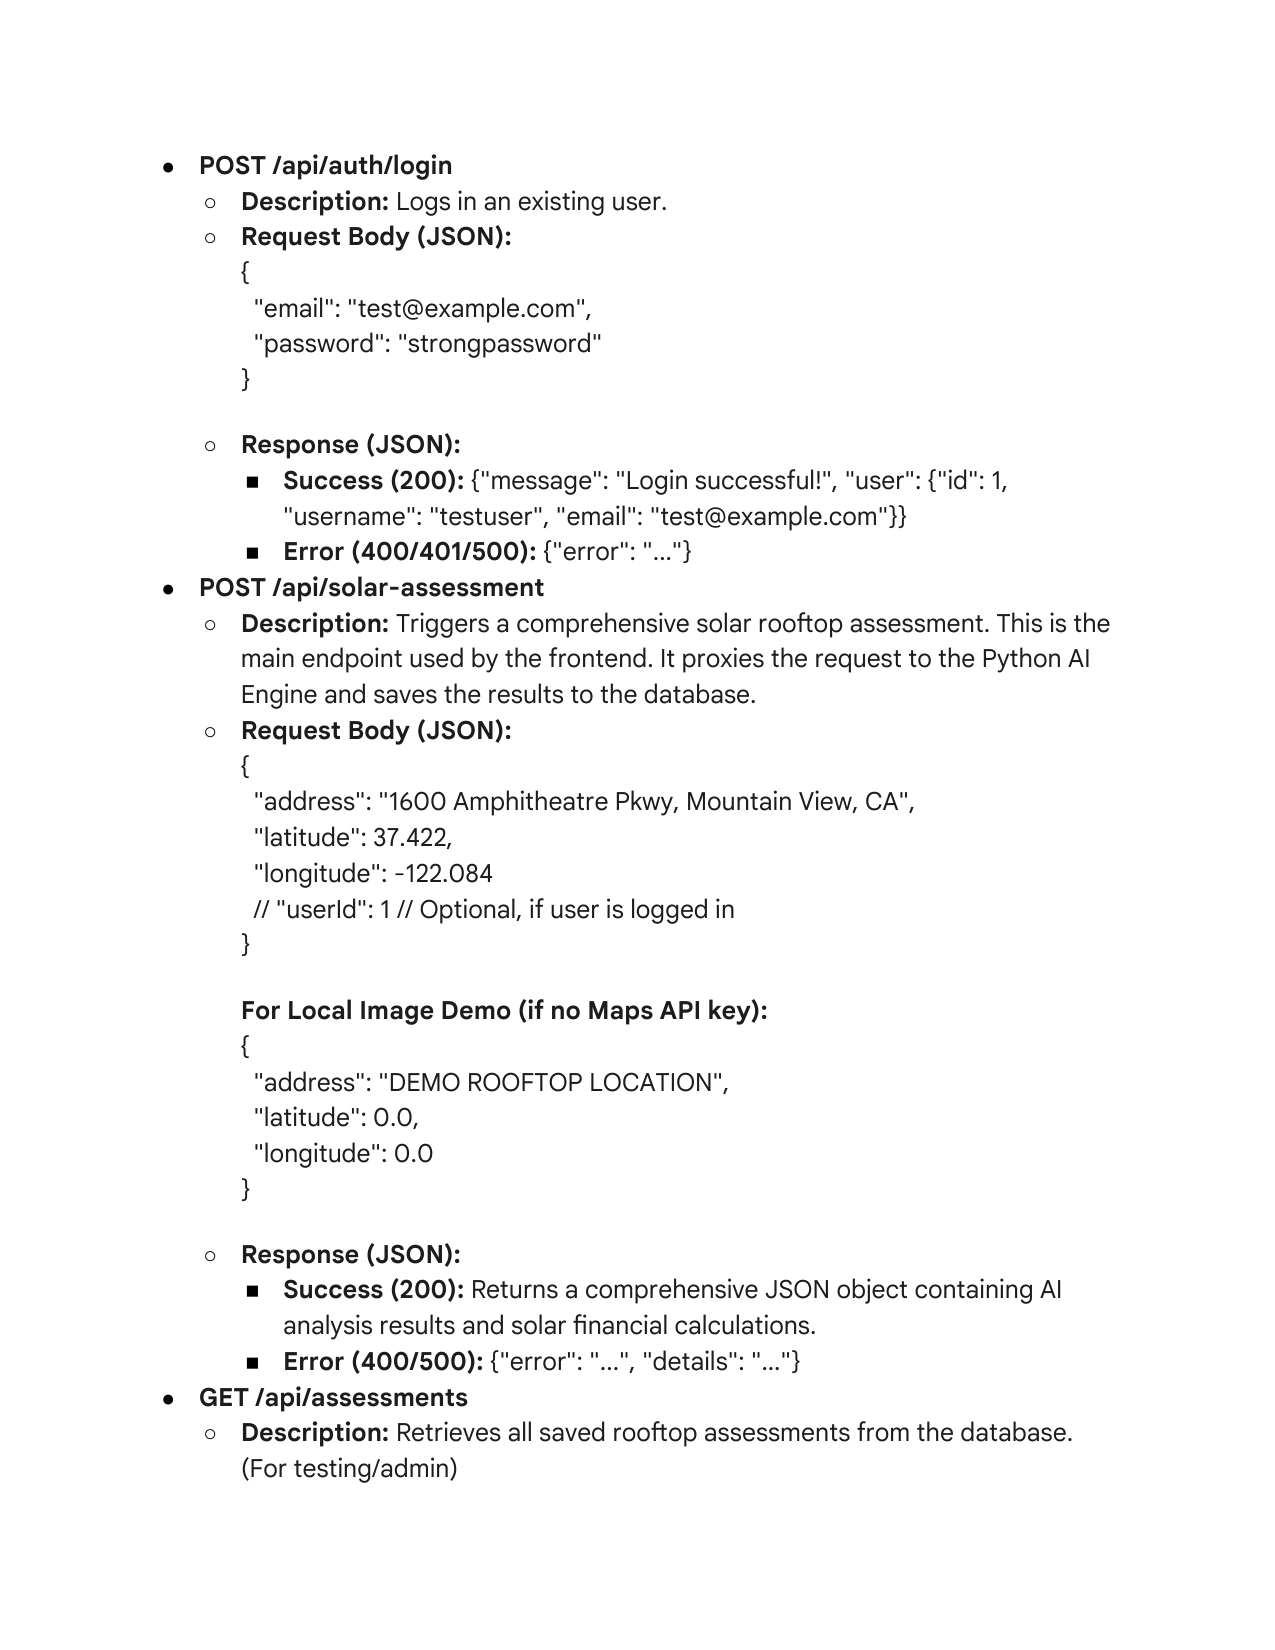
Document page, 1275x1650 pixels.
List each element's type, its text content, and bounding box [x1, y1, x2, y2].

list Request Body (JSON): { "address": "1600 Amphitheatre Pkwy, Mountain View, CA", "latitude": 37.422, "longitude": -122.084 // "userId": 1 // Optional, if user is logged in } For Local Image Demo (if no Maps API key): { "address": "DEMO ROOFTOP LOCATION", "latitude": 0.0, "longitude": 0.0 } [203, 715, 1125, 1235]
list Error (400/500): {"error": "...", "details": "..."} [245, 1346, 1125, 1377]
list Description: Logs in an existing user. [203, 186, 1125, 217]
list Description: Retrieves all saved rooftop assessments from the database. (For testing/admin) [203, 1418, 1125, 1485]
list POST /api/solar-assessment [161, 572, 1125, 604]
list Response (JSON): [203, 429, 1125, 461]
list Request Body (JSON): { "email": "test@example.com", "password": "strongpassword" } [203, 221, 1125, 426]
list Response (JSON): [203, 1239, 1125, 1270]
list Description: Triggers a comprehensive solar rooftop assessment. This is the main endpoint used by the frontend. It proxies the request to the Python AI Engine and saves the results to the database. [203, 608, 1125, 711]
list GET /api/assessments [161, 1382, 1125, 1413]
list Success (200): Returns a comprehensive JSON object containing AI analysis results and solar financial calculations. [245, 1275, 1125, 1342]
list POST /api/auth/login [161, 150, 1125, 181]
list Error (400/401/500): {"error": "..."} [245, 537, 1125, 568]
list Success (200): {"message": "Login successful!", "user": {"id": 1, "username": "testuser", "email": "test@example.com"}} [245, 465, 1125, 532]
